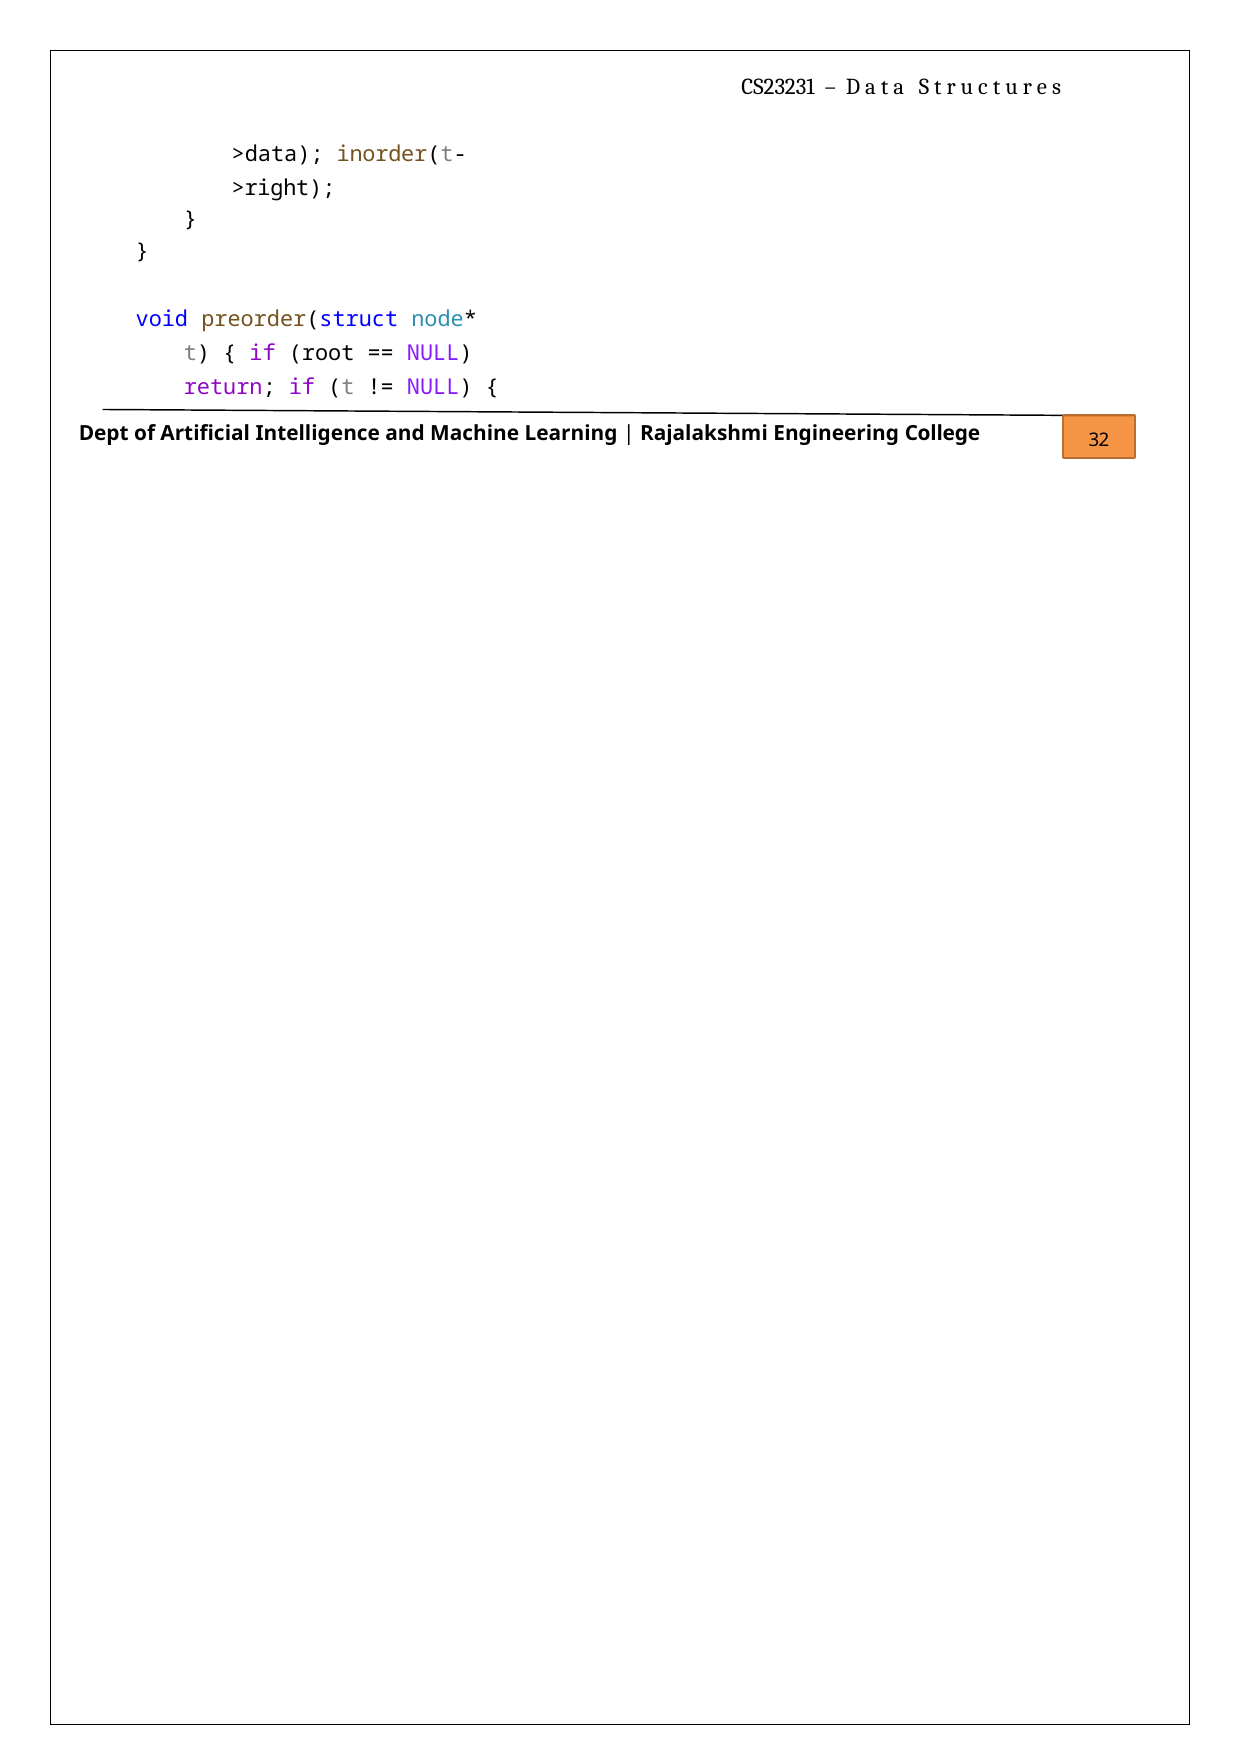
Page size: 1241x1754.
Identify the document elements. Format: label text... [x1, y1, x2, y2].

text } [135, 235, 1159, 265]
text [231, 137, 508, 201]
text } [183, 206, 1159, 231]
text void preorder(struct node* t) { if (root == NULL) return; if (t != NULL) { [135, 303, 508, 401]
